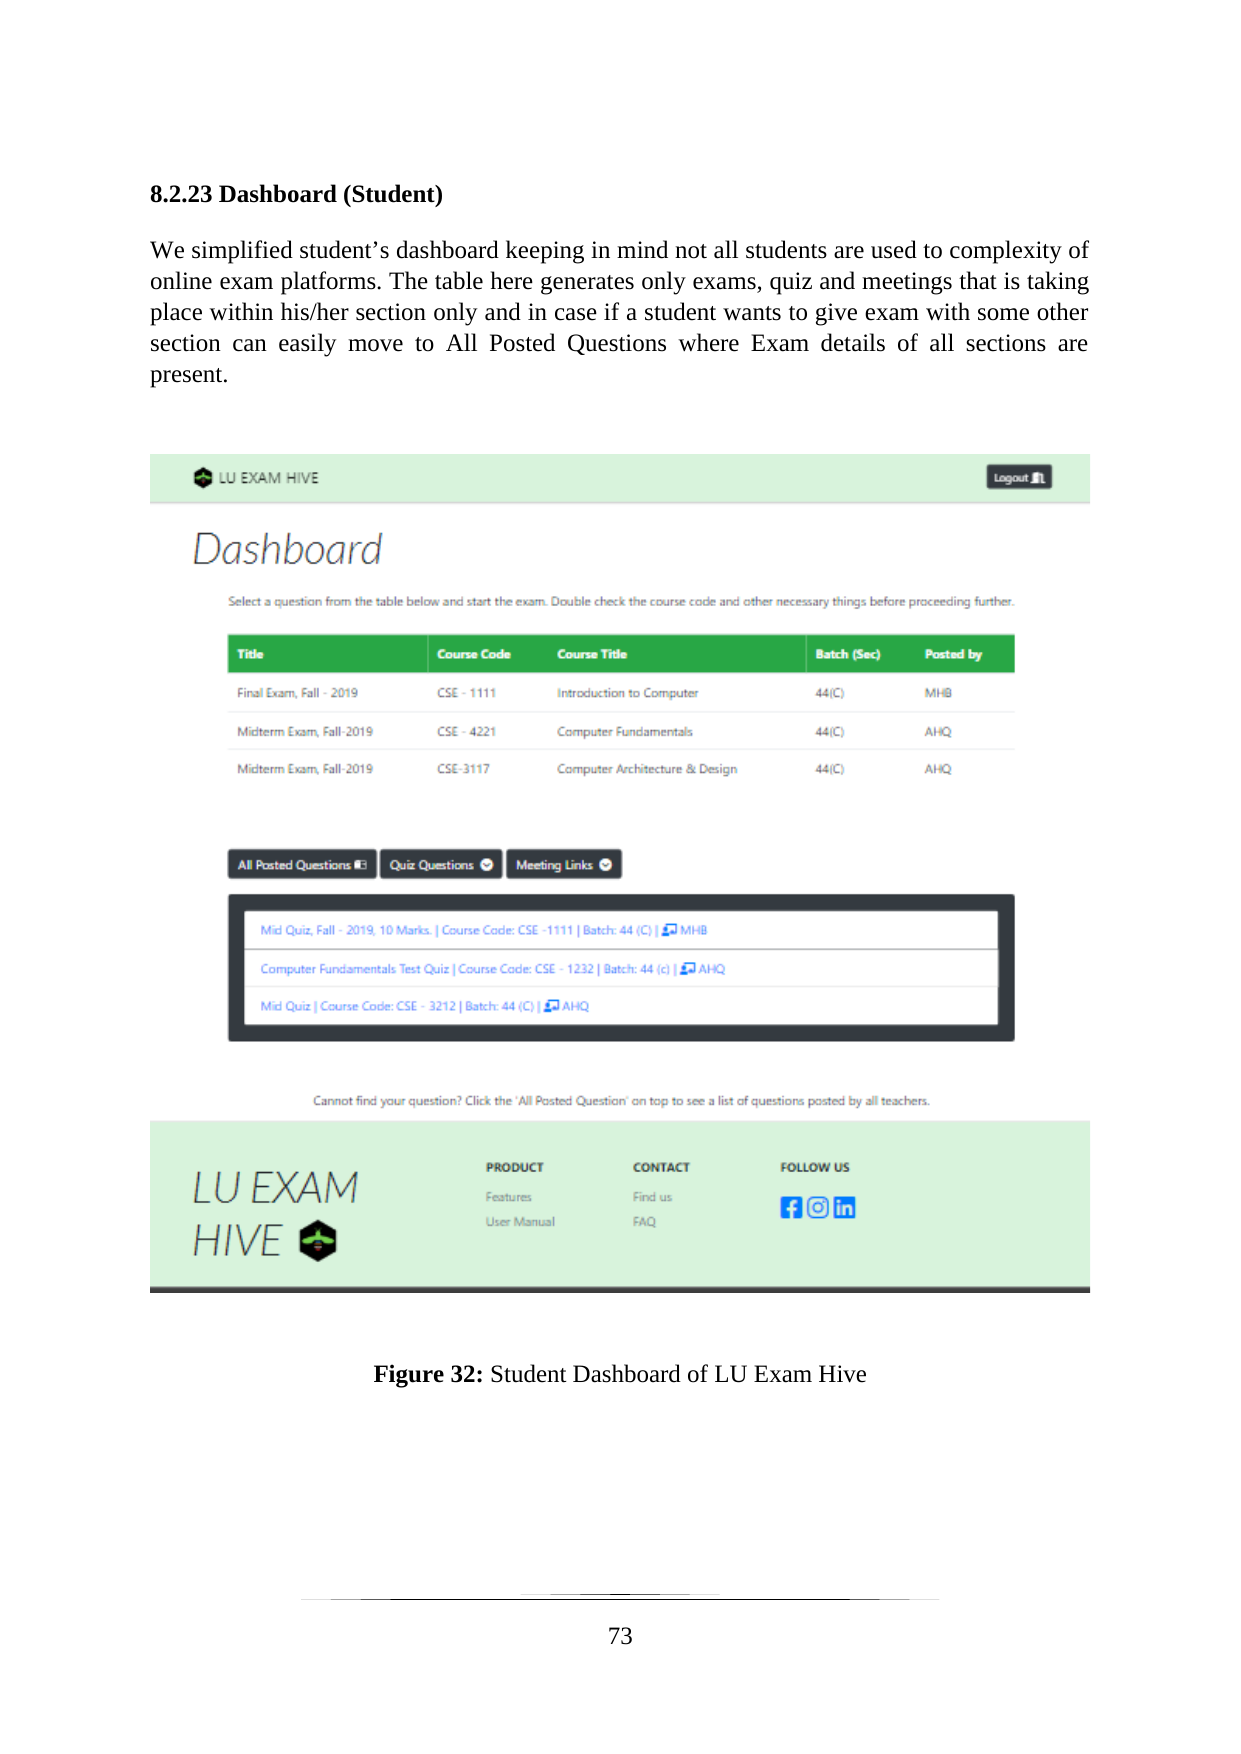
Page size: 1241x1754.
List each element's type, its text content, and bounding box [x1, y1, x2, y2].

text Figure 32: Student Dashboard of LU Exam Hive [150, 1359, 1090, 1388]
subtitle 8.2.23 Dashboard (Student) [150, 179, 1090, 208]
picture [150, 454, 1091, 1293]
text We simplified student’s dashboard keeping in mind not all students are used to complexity of online exam platforms. The table here generates only exams, quiz and meetings that is taking place within his/her section only and in case if a student wants to give exam with some other section can easily move to All Posted Questions where Exam details of all sections are present. [150, 235, 1090, 388]
